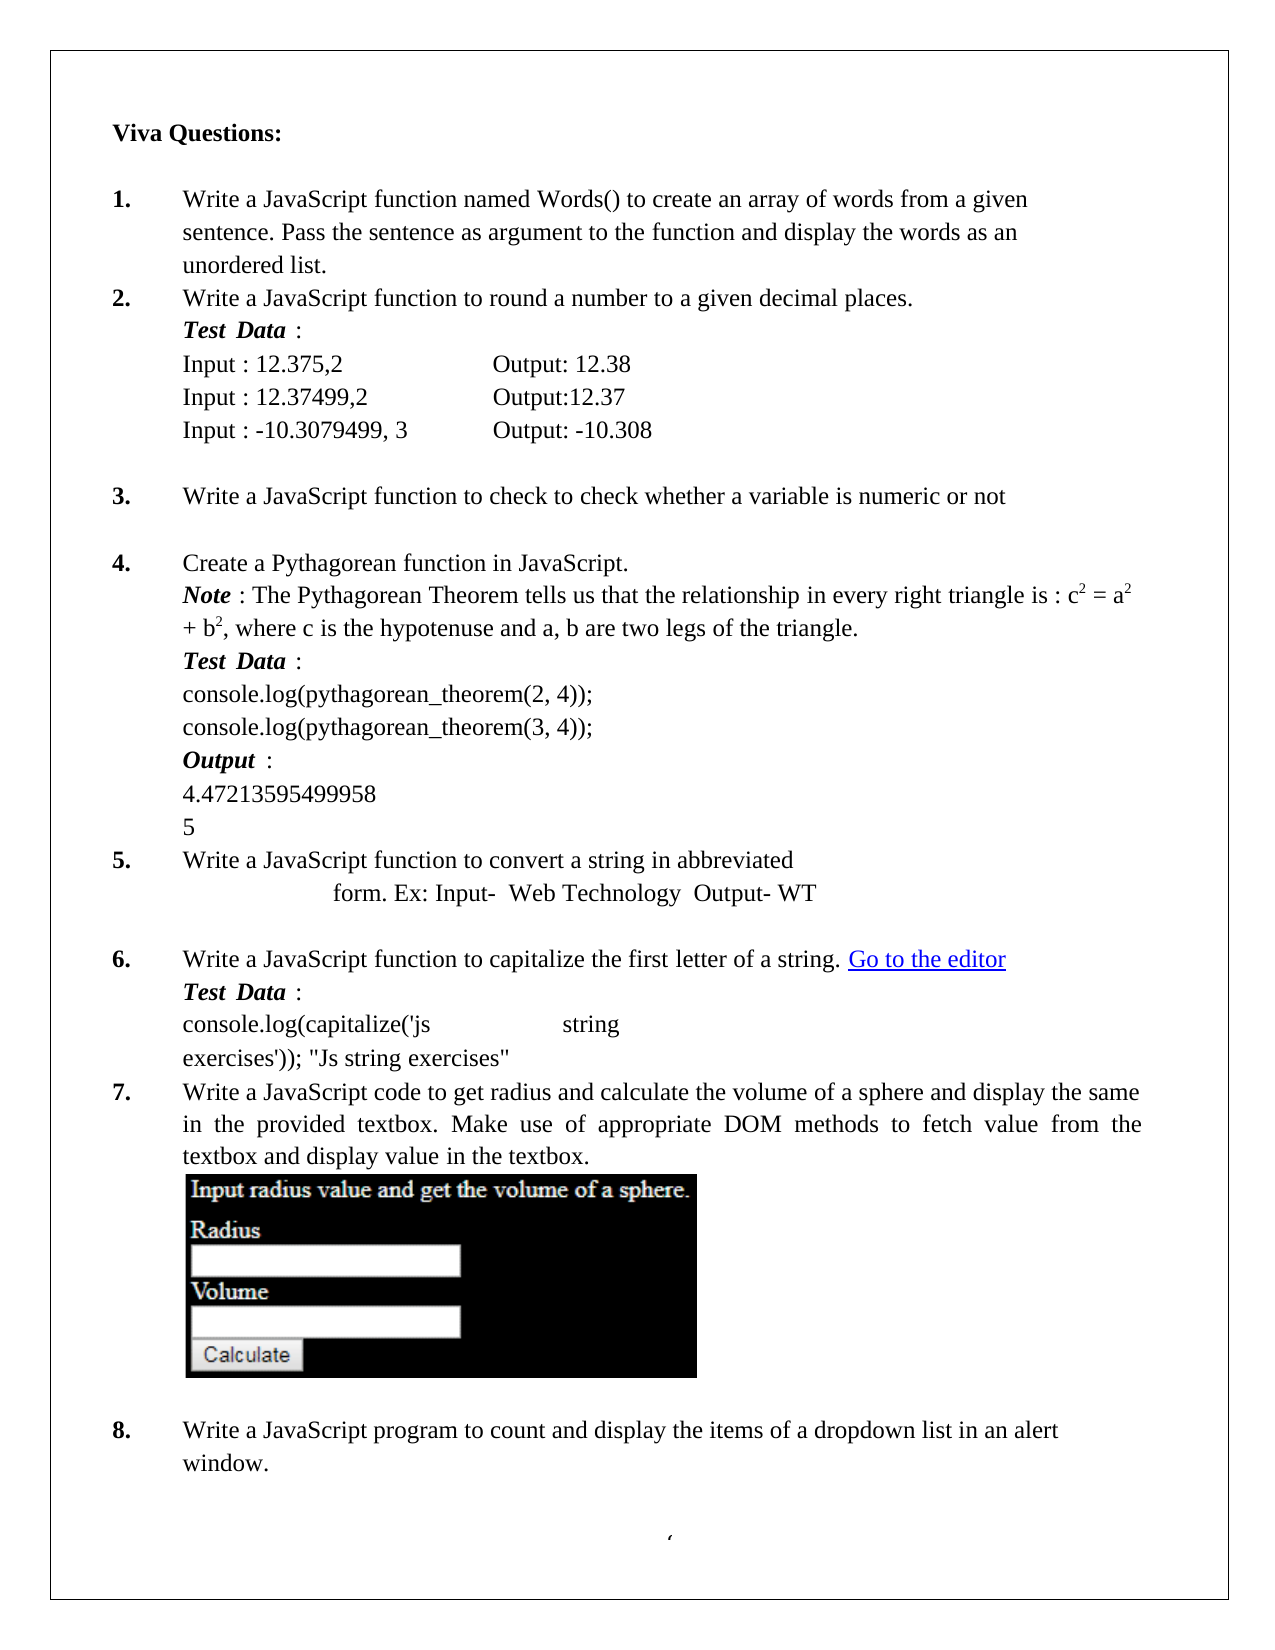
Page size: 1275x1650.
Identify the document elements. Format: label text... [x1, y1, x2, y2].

list Create a Pythagorean function in JavaScript. [112, 548, 1228, 576]
text console.log(capitalize('js string exercises')); "Js string exercises" [182, 1009, 619, 1071]
list Write a JavaScript function to check to check whether a variable is numeric or not [112, 481, 1228, 510]
text Input : 12.37499,2 Output:12.37 Input : -10.3079499, 3 Output: -10.308 [182, 382, 655, 443]
subtitle Test Data : [182, 977, 1228, 1005]
list Write a JavaScript function to convert a string in abbreviated form. Ex: Input- Web Technology Output- WT [112, 845, 853, 906]
text 5 [182, 812, 1228, 841]
text console.log(pythagorean_theorem(2, 4)); [182, 679, 1228, 708]
text Input : 12.375,2 Output: 12.38 [182, 349, 1228, 377]
list Write a JavaScript code to get radius and calculate the volume of a sphere and display the same in the provided textbox. Make use of appropriate DOM methods to fetch value from the textbox and display value in the textbox. [112, 1077, 1142, 1170]
picture [185, 1174, 697, 1378]
text console.log(pythagorean_theorem(3, 4)); [182, 712, 1228, 741]
subtitle Viva Questions: [112, 118, 1228, 146]
list Write a JavaScript function named Words() to create an array of words from a given sentence. Pass the sentence as argument to the function and display the words as an unordered list. [112, 184, 1124, 278]
text 4.47213595499958 [182, 779, 1228, 807]
list Write a JavaScript function to capitalize the first letter of a string. Go to the editor [112, 944, 1228, 973]
list Write a JavaScript program to count and display the items of a dropdown list in an alert window. [112, 1416, 1059, 1477]
text Note : The Pythagorean Theorem tells us that the relationship in every right triangle is : c2 = a2 [182, 580, 1228, 609]
subtitle Test Data : [182, 316, 1228, 344]
subtitle Output : [182, 745, 1228, 774]
subtitle Test Data : [182, 646, 1228, 675]
list Write a JavaScript function to round a number to a given decimal places. [112, 283, 1228, 312]
text + b2, where c is the hypotenuse and a, b are two legs of the triangle. [182, 613, 1228, 642]
